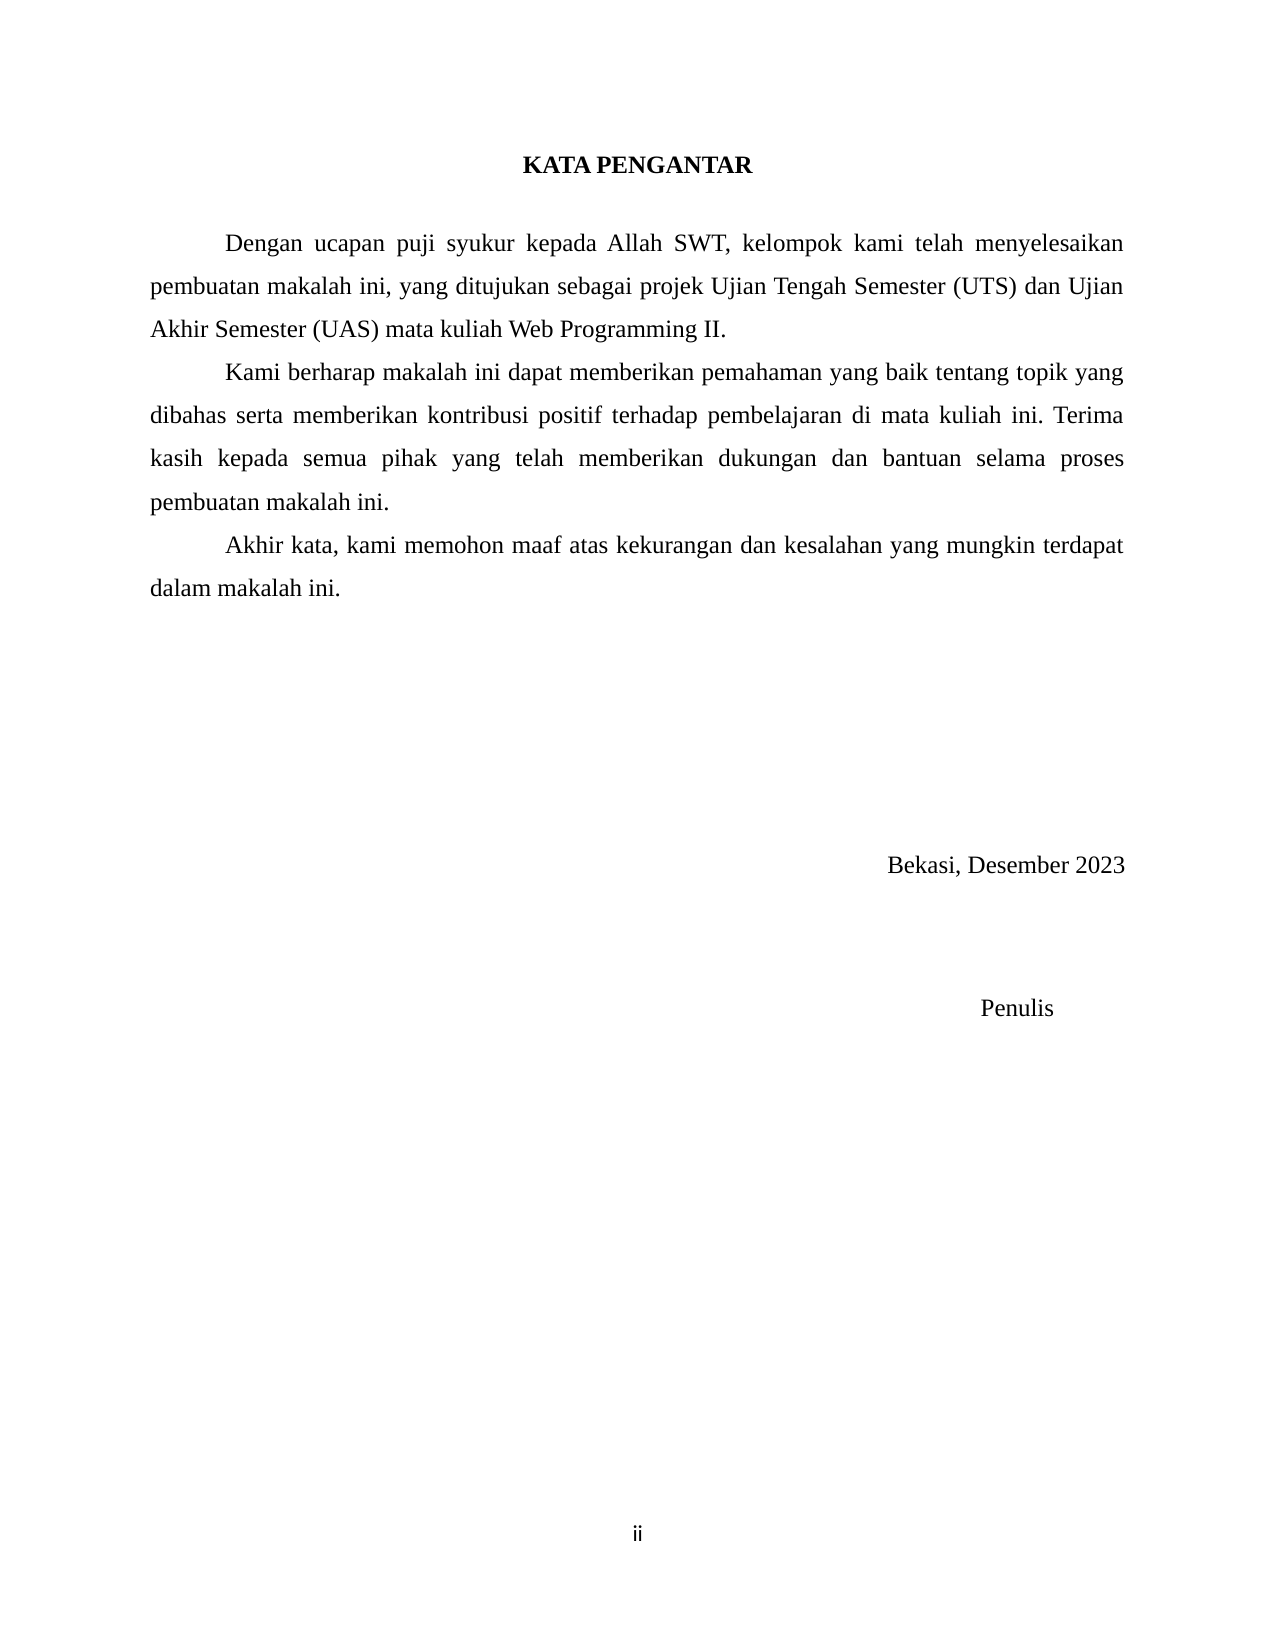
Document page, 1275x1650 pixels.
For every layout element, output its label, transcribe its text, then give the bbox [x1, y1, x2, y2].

text Bekasi, Desember 2023 [150, 850, 1125, 879]
subtitle KATA PENGANTAR [150, 150, 1125, 179]
text Penulis [150, 993, 1125, 1022]
text Kami berharap makalah ini dapat memberikan pemahaman yang baik tentang topik yang dibahas serta memberikan kontribusi positif terhadap pembelajaran di mata kuliah ini. Terima kasih kepada semua pihak yang telah memberikan dukungan dan bantuan selama proses pembuatan makalah ini. [150, 357, 1125, 515]
text Dengan ucapan puji syukur kepada Allah SWT, kelompok kami telah menyelesaikan pembuatan makalah ini, yang ditujukan sebagai projek Ujian Tengah Semester (UTS) dan Ujian Akhir Semester (UAS) mata kuliah Web Programming II. [150, 228, 1125, 343]
text Akhir kata, kami memohon maaf atas kekurangan dan kesalahan yang mungkin terdapat dalam makalah ini. [150, 530, 1125, 602]
